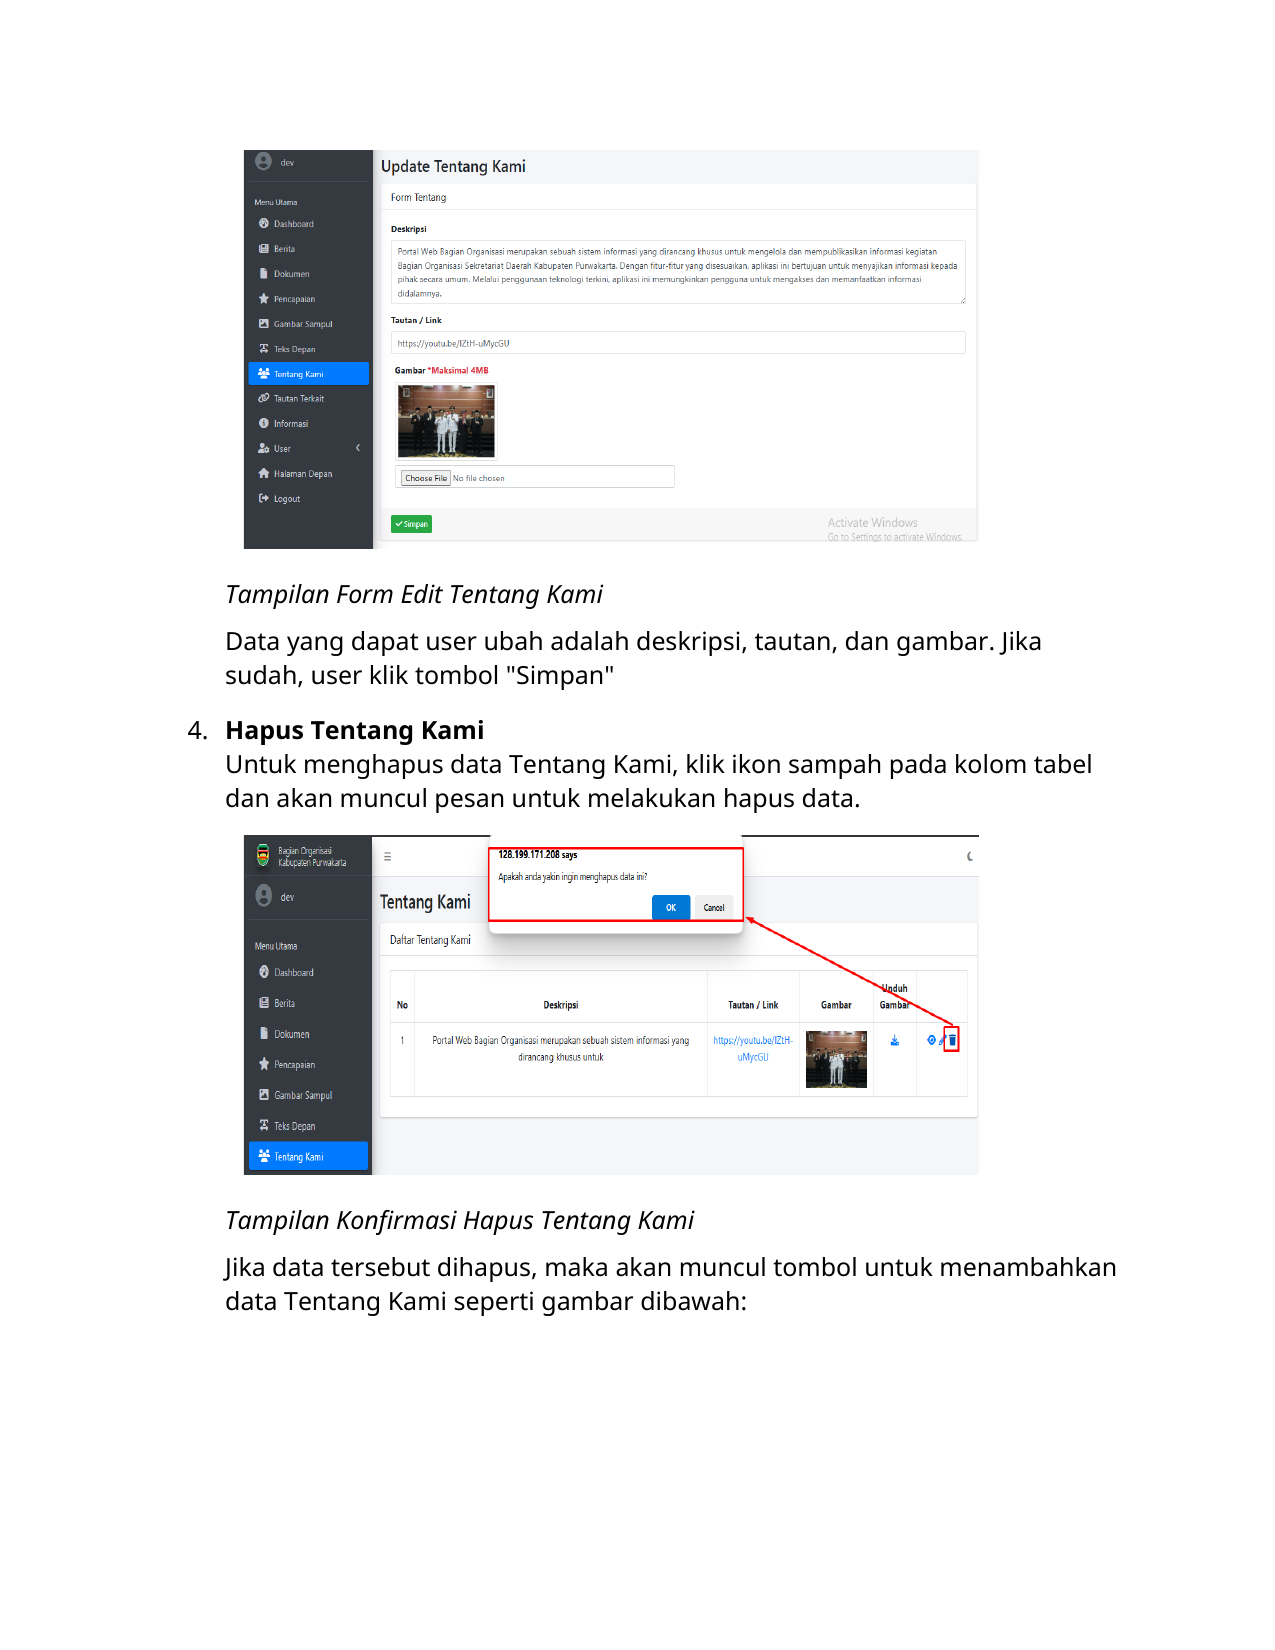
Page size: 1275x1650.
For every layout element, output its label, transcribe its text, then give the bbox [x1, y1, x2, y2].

list Tampilan Konfirmasi Hapus Tentang Kami [187, 1203, 1125, 1237]
list Tampilan Form Edit Tentang Kami [187, 577, 1125, 611]
list Data yang dapat user ubah adalah deskripsi, tautan, dan gambar. Jika sudah, user klik tombol "Simpan" [187, 623, 1125, 691]
list Jika data tersebut dihapus, maka akan muncul tombol untuk menambahkan data Tentang Kami seperti gambar dibawah: [187, 1249, 1125, 1318]
picture [243, 835, 979, 1175]
picture [243, 150, 979, 549]
list Hapus Tentang Kami Untuk menghapus data Tentang Kami, klik ikon sampah pada kolom tabel dan akan muncul pesan untuk melakukan hapus data. [187, 712, 1125, 814]
